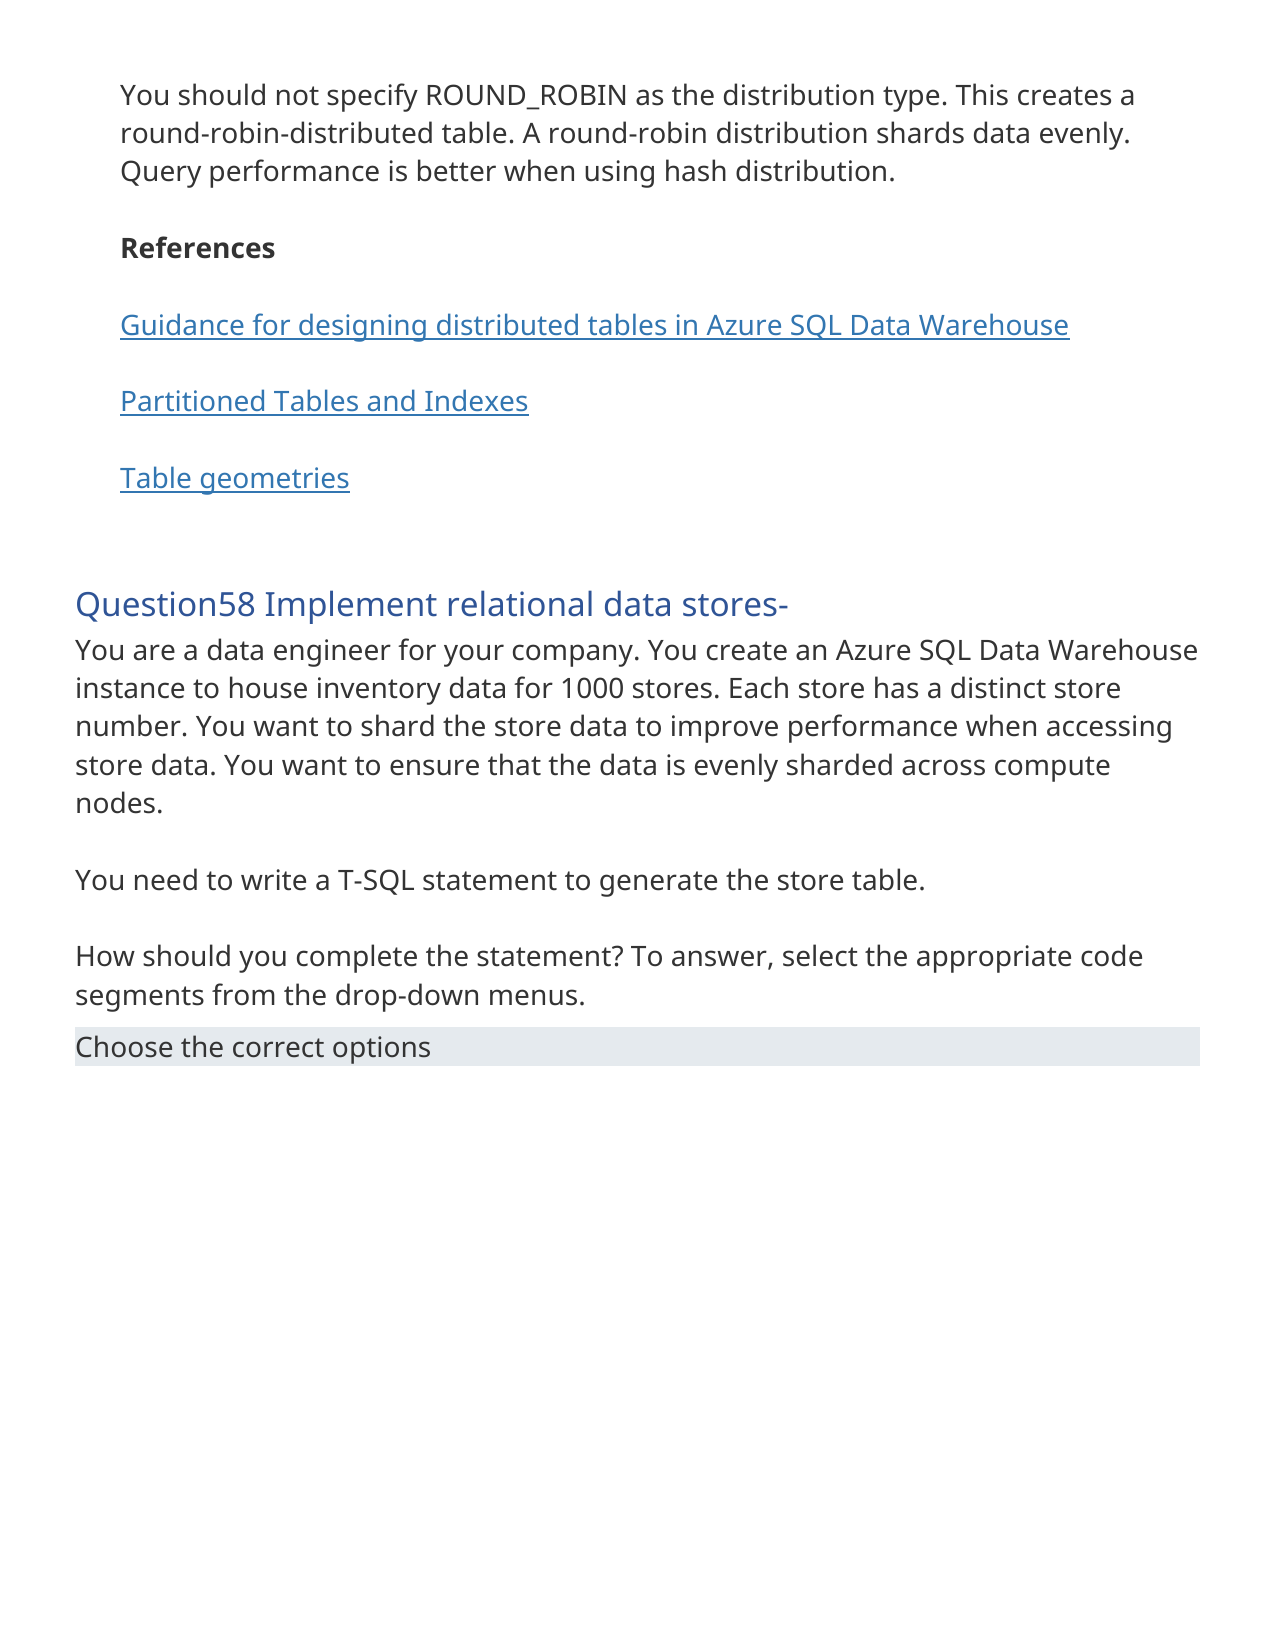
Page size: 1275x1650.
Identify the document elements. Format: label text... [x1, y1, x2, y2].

text Choose the correct options [75, 1027, 1200, 1066]
text You are a data engineer for your company. You create an Azure SQL Data Warehouse instance to house inventory data for 1000 stores. Each store has a distinct store number. You want to shard the store data to improve performance when accessing store data. You want to ensure that the data is evenly sharded across compute nodes. You need to write a T-SQL statement to generate the store table. How should you complete the statement? To answer, select the appropriate code segments from the drop-down menus. [75, 630, 1200, 1013]
subtitle Question58 Implement relational data stores- [75, 581, 1200, 626]
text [120, 75, 1155, 497]
